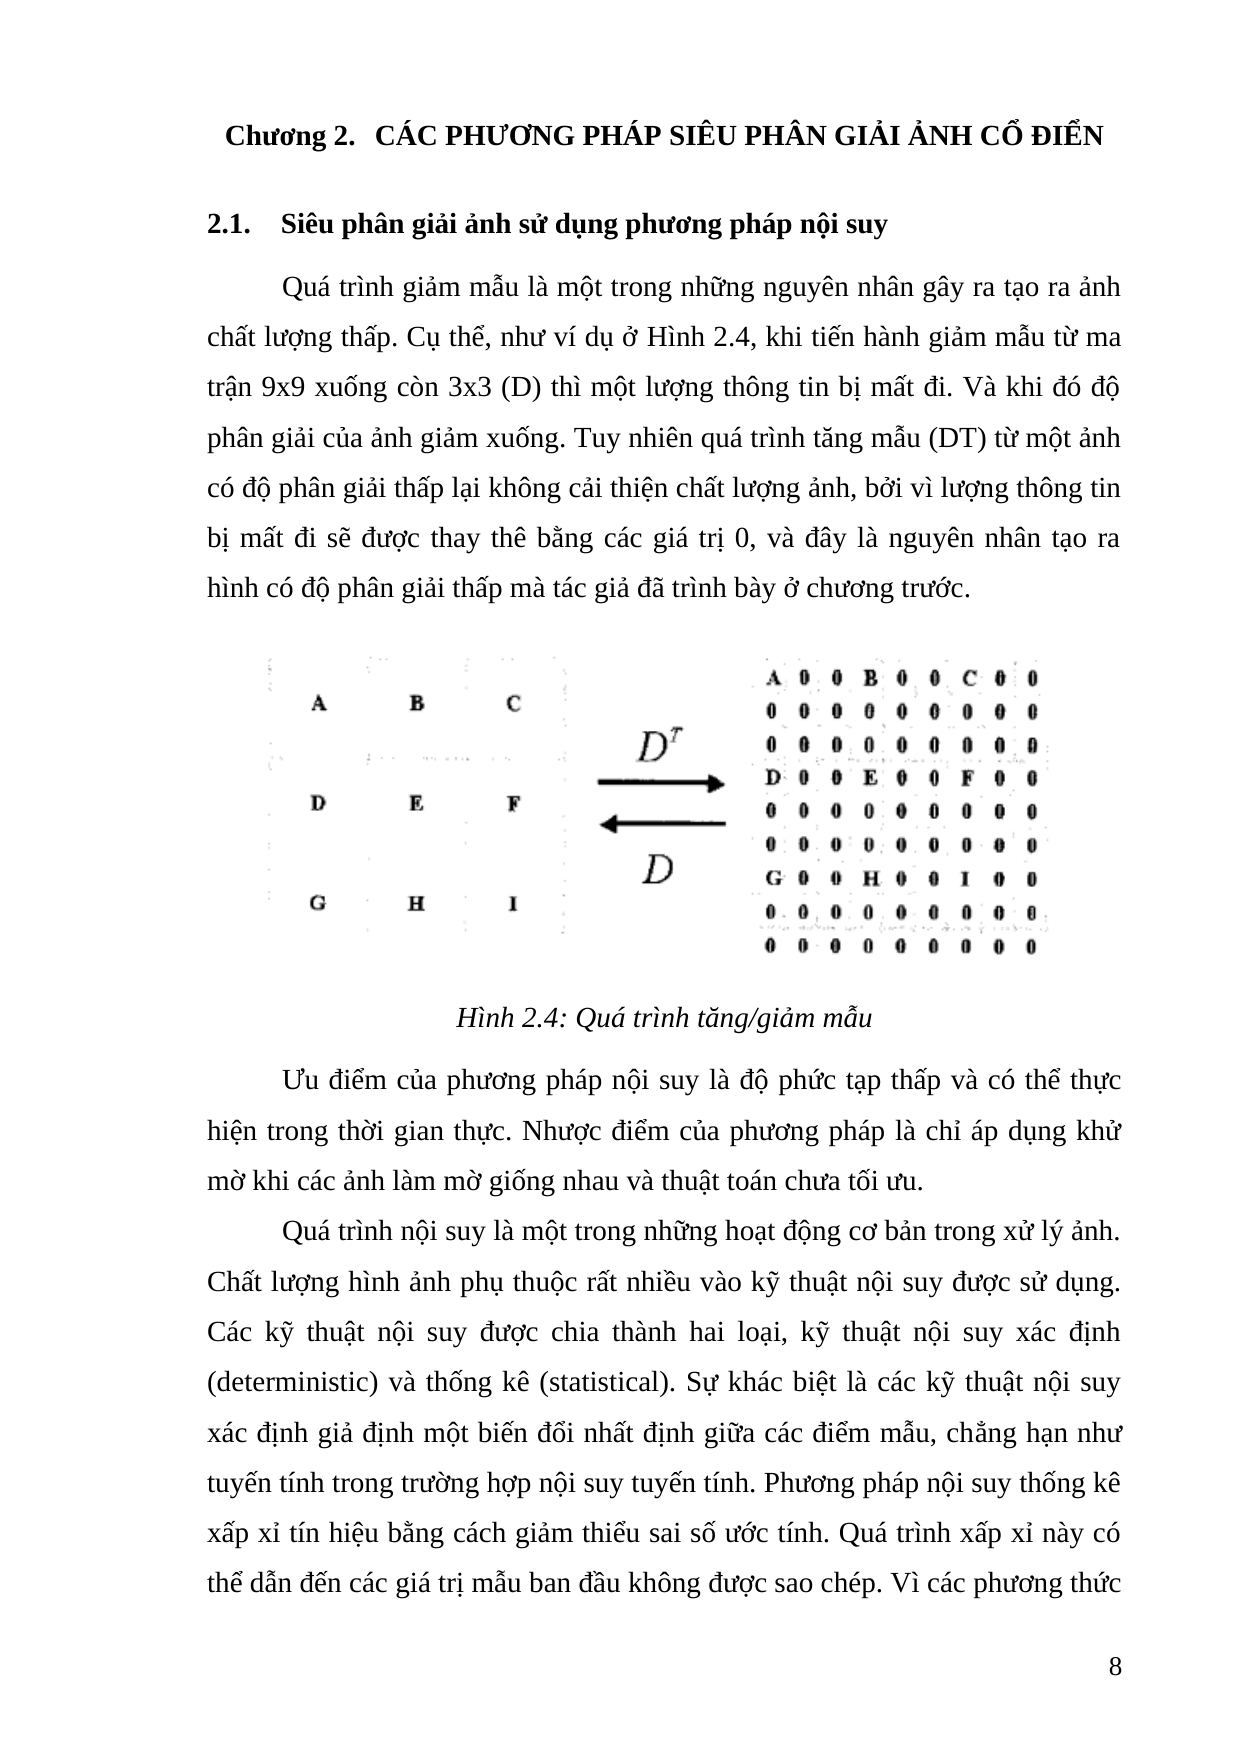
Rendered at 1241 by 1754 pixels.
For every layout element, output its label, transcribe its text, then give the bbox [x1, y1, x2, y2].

text Ưu điểm của phương pháp nội suy là độ phức tạp thấp và có thể thực hiện trong thời gian thực. Nhược điểm của phương pháp là chỉ áp dụng khử mờ khi các ảnh làm mờ giống nhau và thuật toán chưa tối ưu. [207, 1062, 1122, 1197]
picture [267, 621, 1063, 971]
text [207, 1213, 1122, 1599]
subtitle CÁC PHƯƠNG PHÁP SIÊU PHÂN GIẢI ẢNH CỔ ĐIỂN [207, 118, 1122, 152]
subtitle Siêu phân giải ảnh sử dụng phương pháp nội suy [207, 206, 1122, 239]
